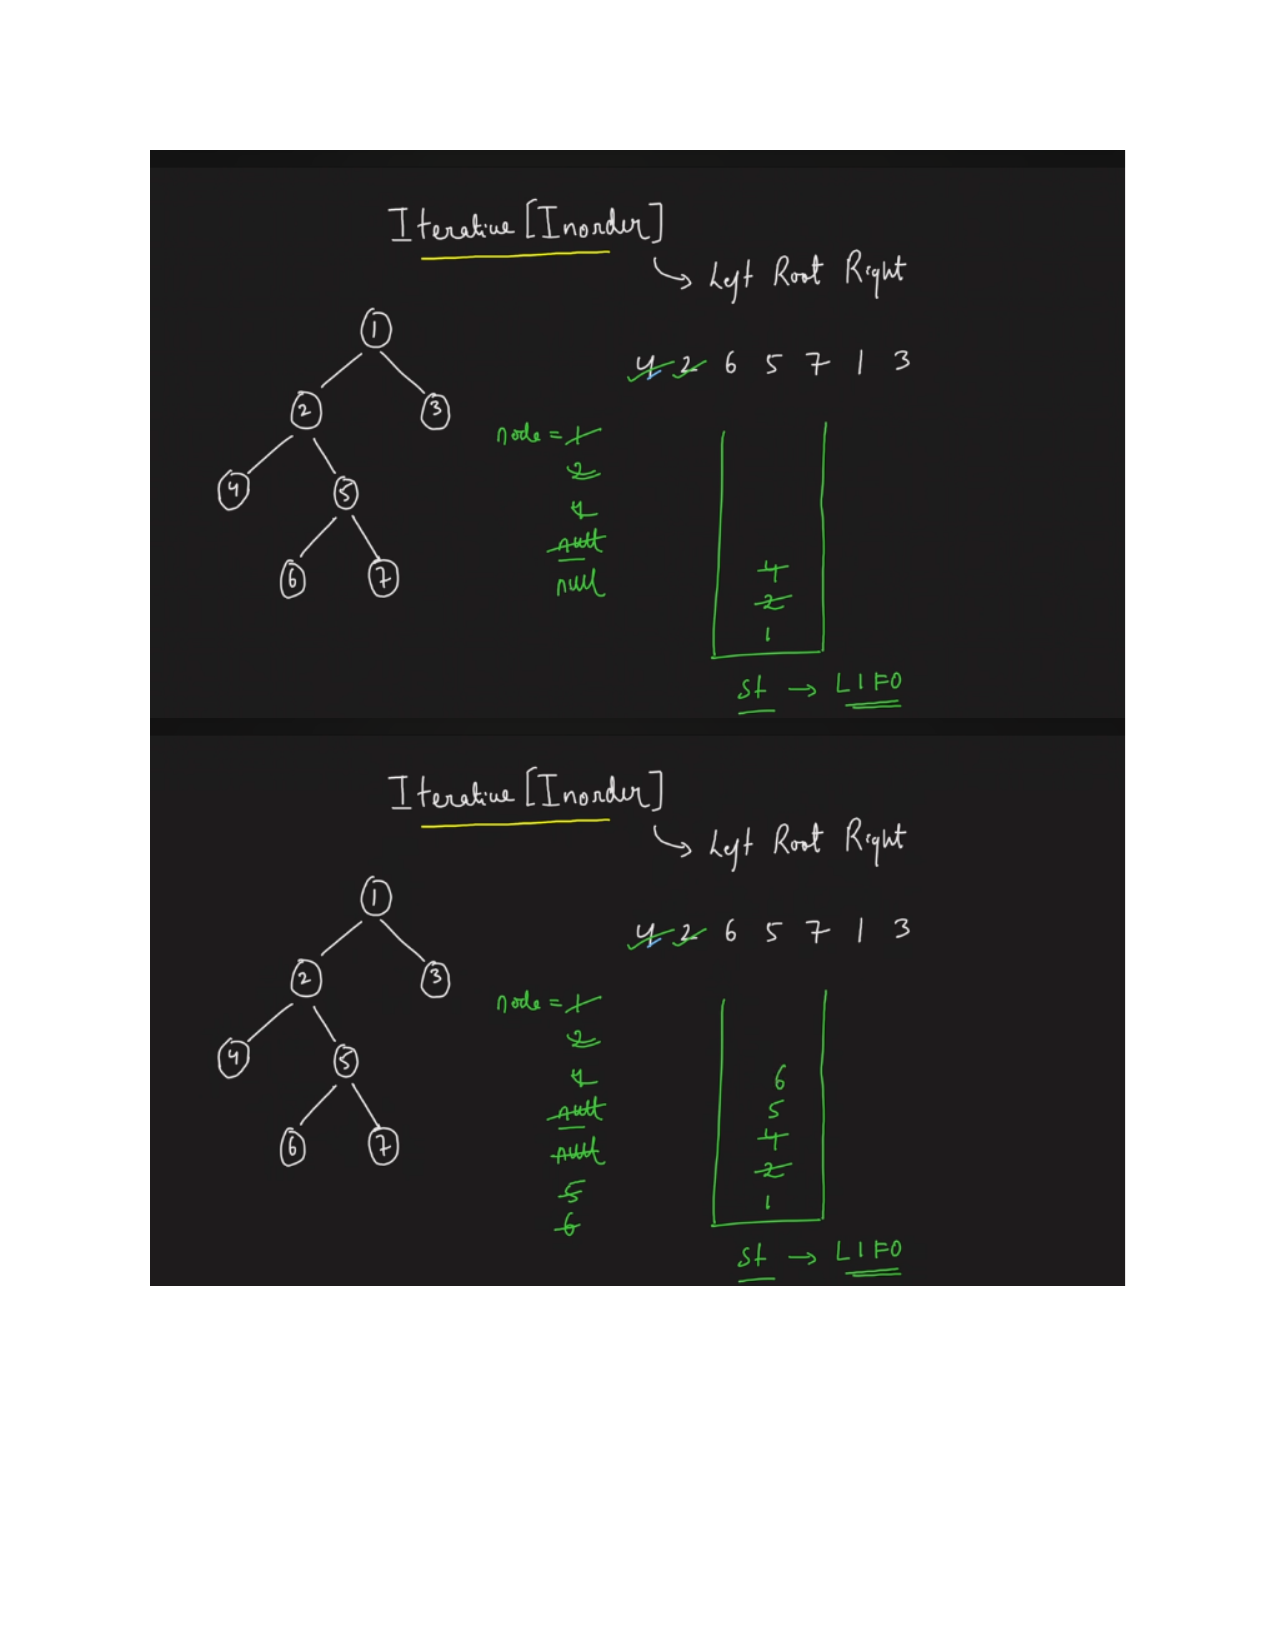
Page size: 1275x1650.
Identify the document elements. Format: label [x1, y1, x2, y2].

picture [150, 150, 1125, 1286]
